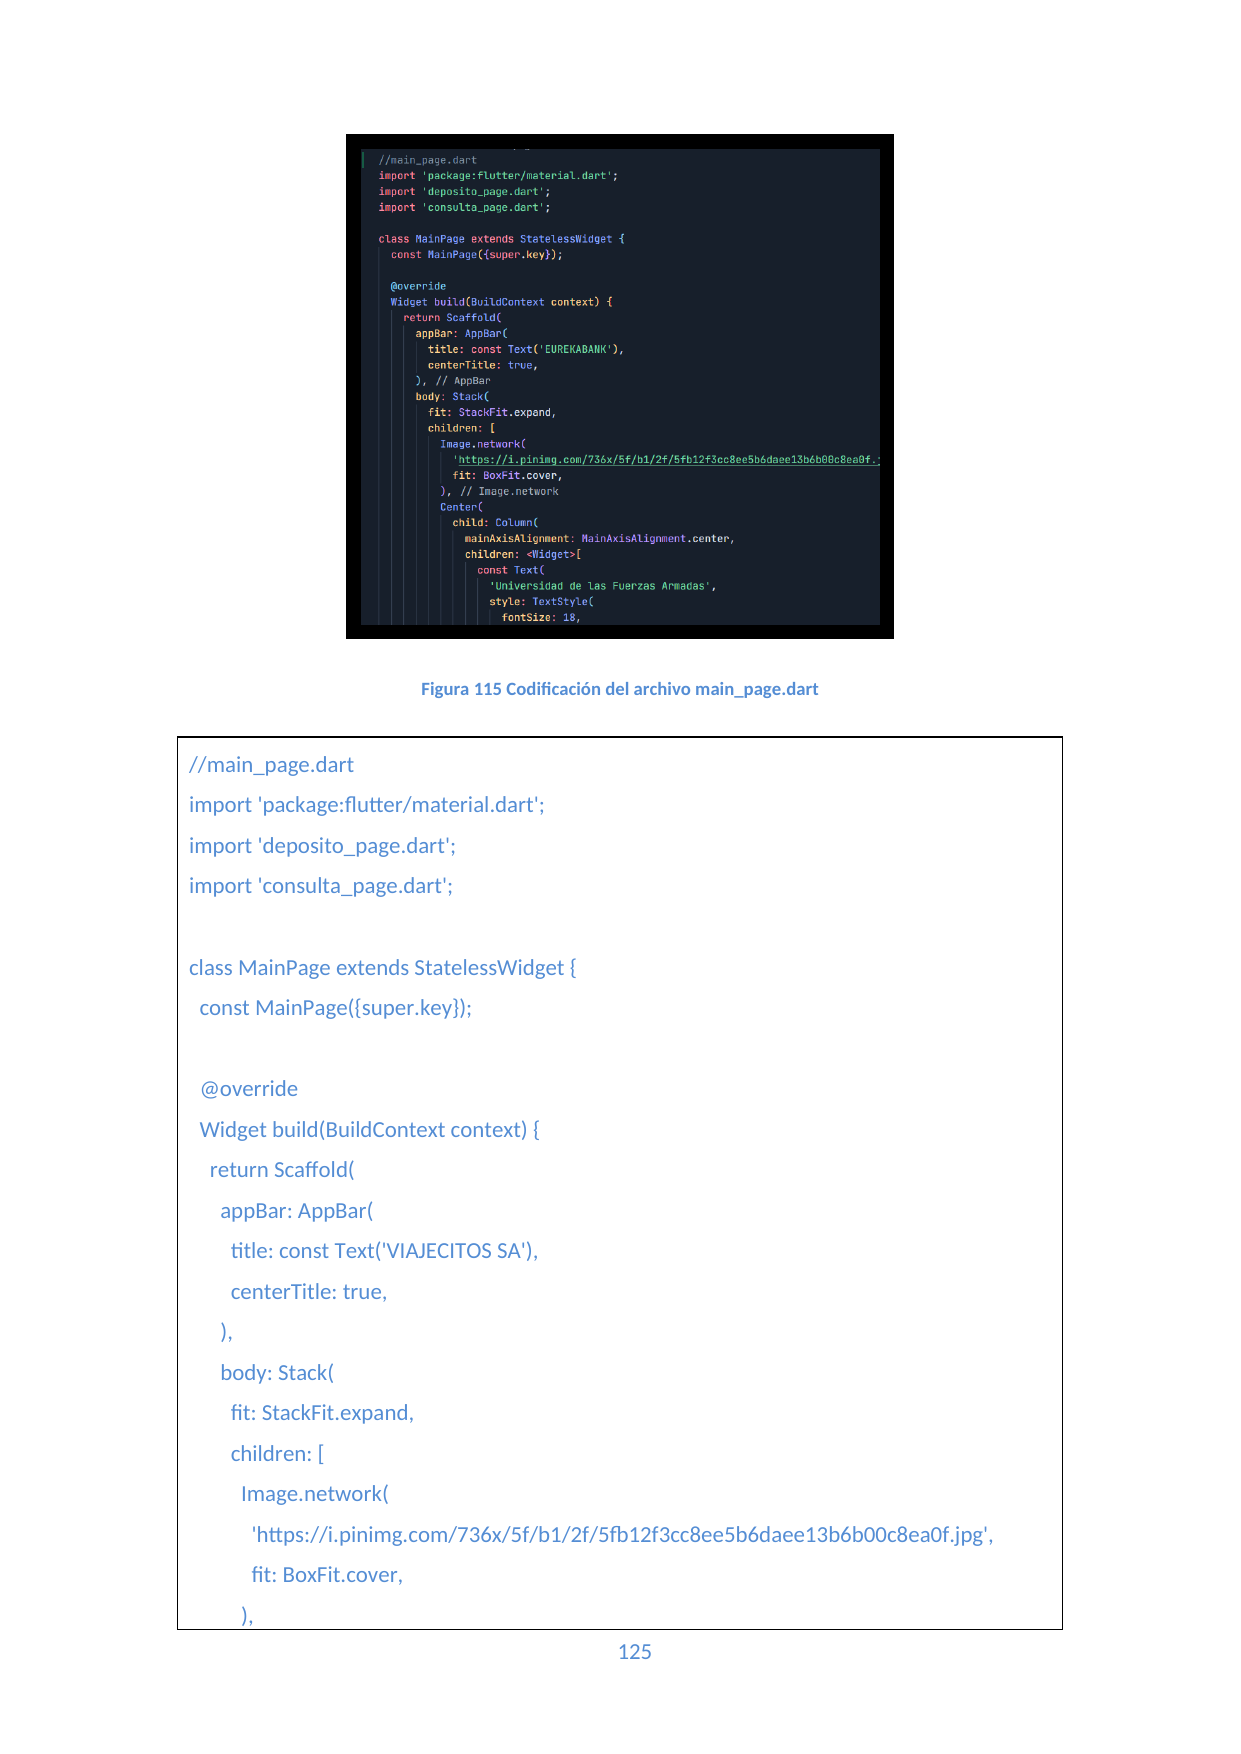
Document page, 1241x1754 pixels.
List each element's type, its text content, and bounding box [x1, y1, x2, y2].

picture [361, 149, 880, 625]
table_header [178, 738, 1062, 1629]
